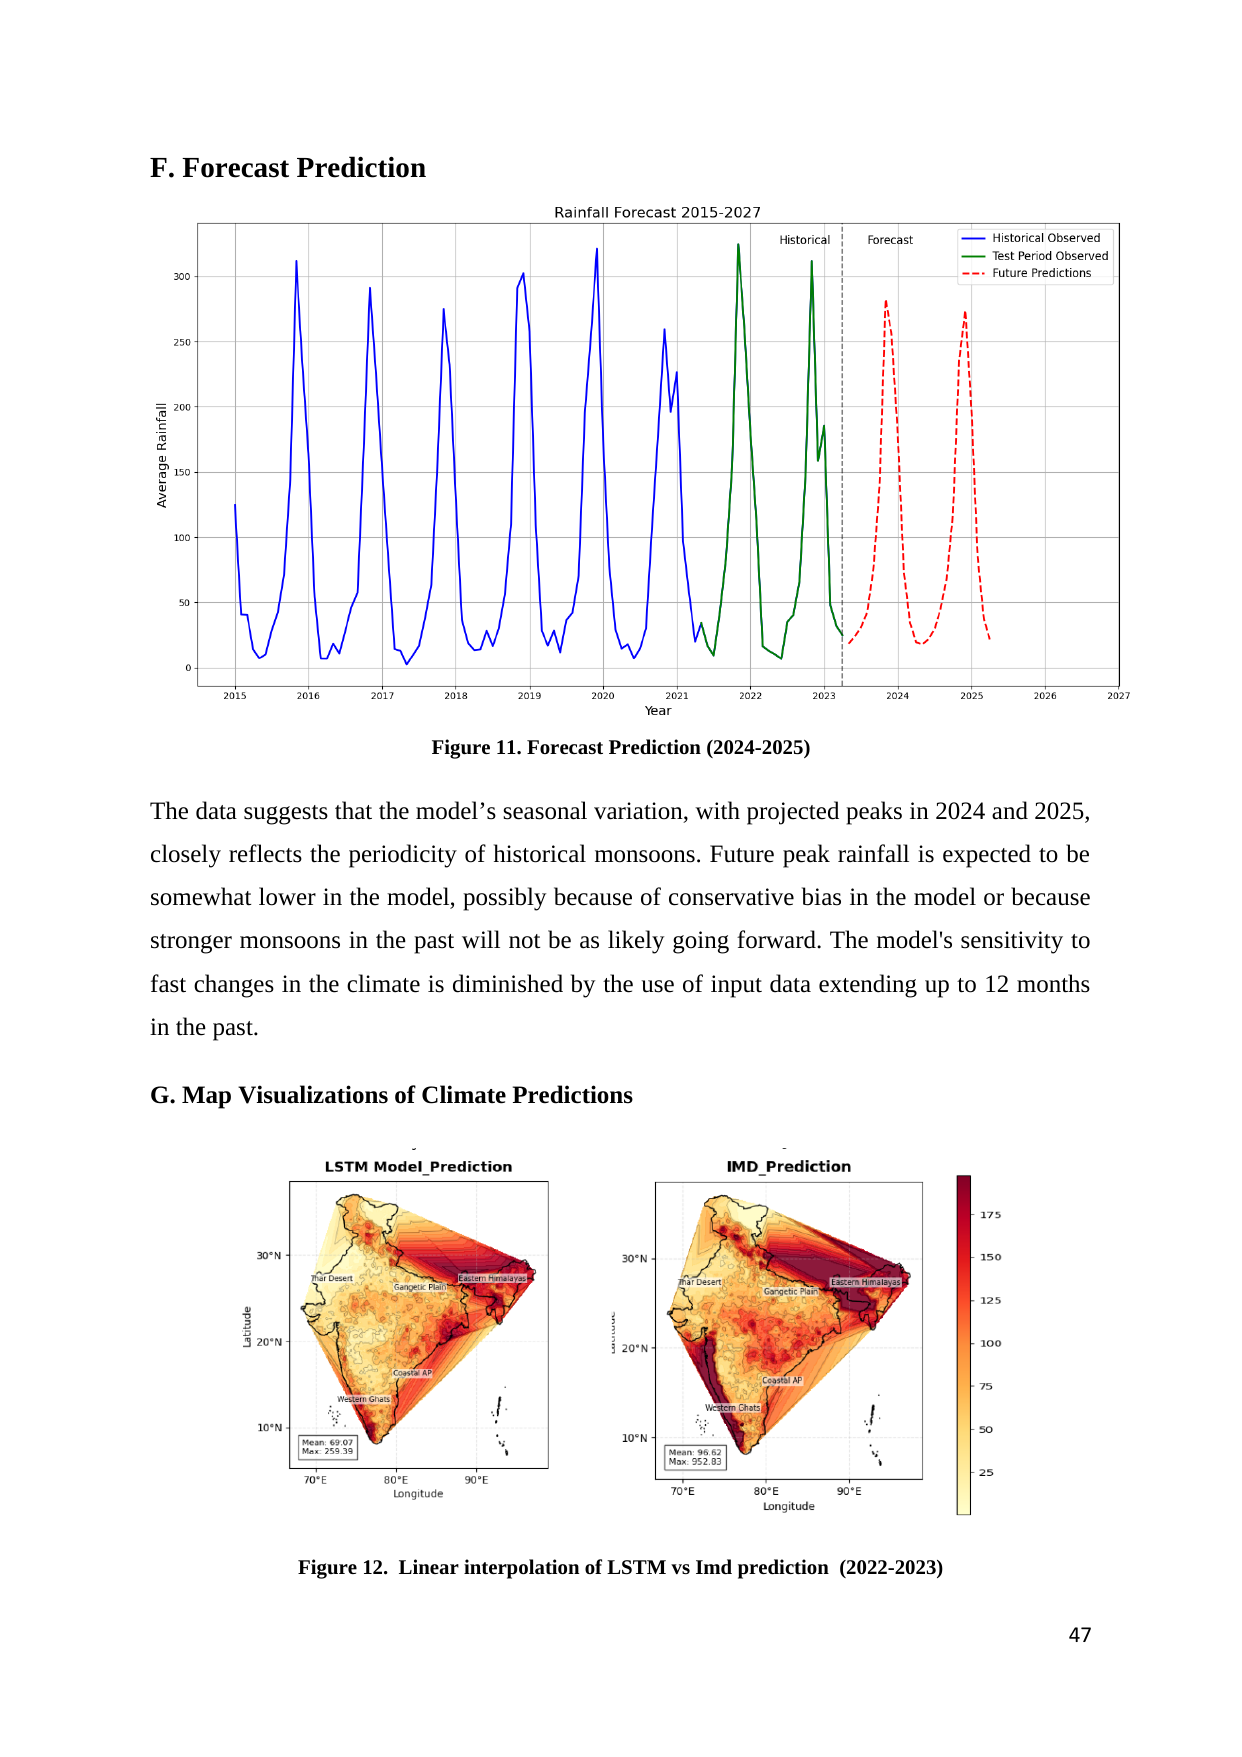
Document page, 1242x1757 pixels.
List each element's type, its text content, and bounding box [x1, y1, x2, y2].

text The data suggests that the model’s seasonal variation, with projected peaks in 2024 and 2025, closely reflects the periodicity of historical monsoons. Future peak rainfall is expected to be somewhat lower in the model, possibly because of conservative bias in the model or because stronger monsoons in the past will not be as likely going forward. The model's sensitivity to fast changes in the climate is diminished by the use of input data extending up to 12 months in the past. [150, 796, 1092, 1041]
picture [150, 200, 1136, 724]
text F. Forecast Prediction [150, 150, 1092, 183]
picture [229, 1148, 1012, 1516]
text Figure 12. Linear interpolation of LSTM vs Imd prediction (2022-2023) [150, 1555, 1092, 1579]
text G. Map Visualizations of Climate Predictions [150, 1080, 1092, 1109]
text Figure 11. Forecast Prediction (2024-2025) [150, 724, 1092, 759]
